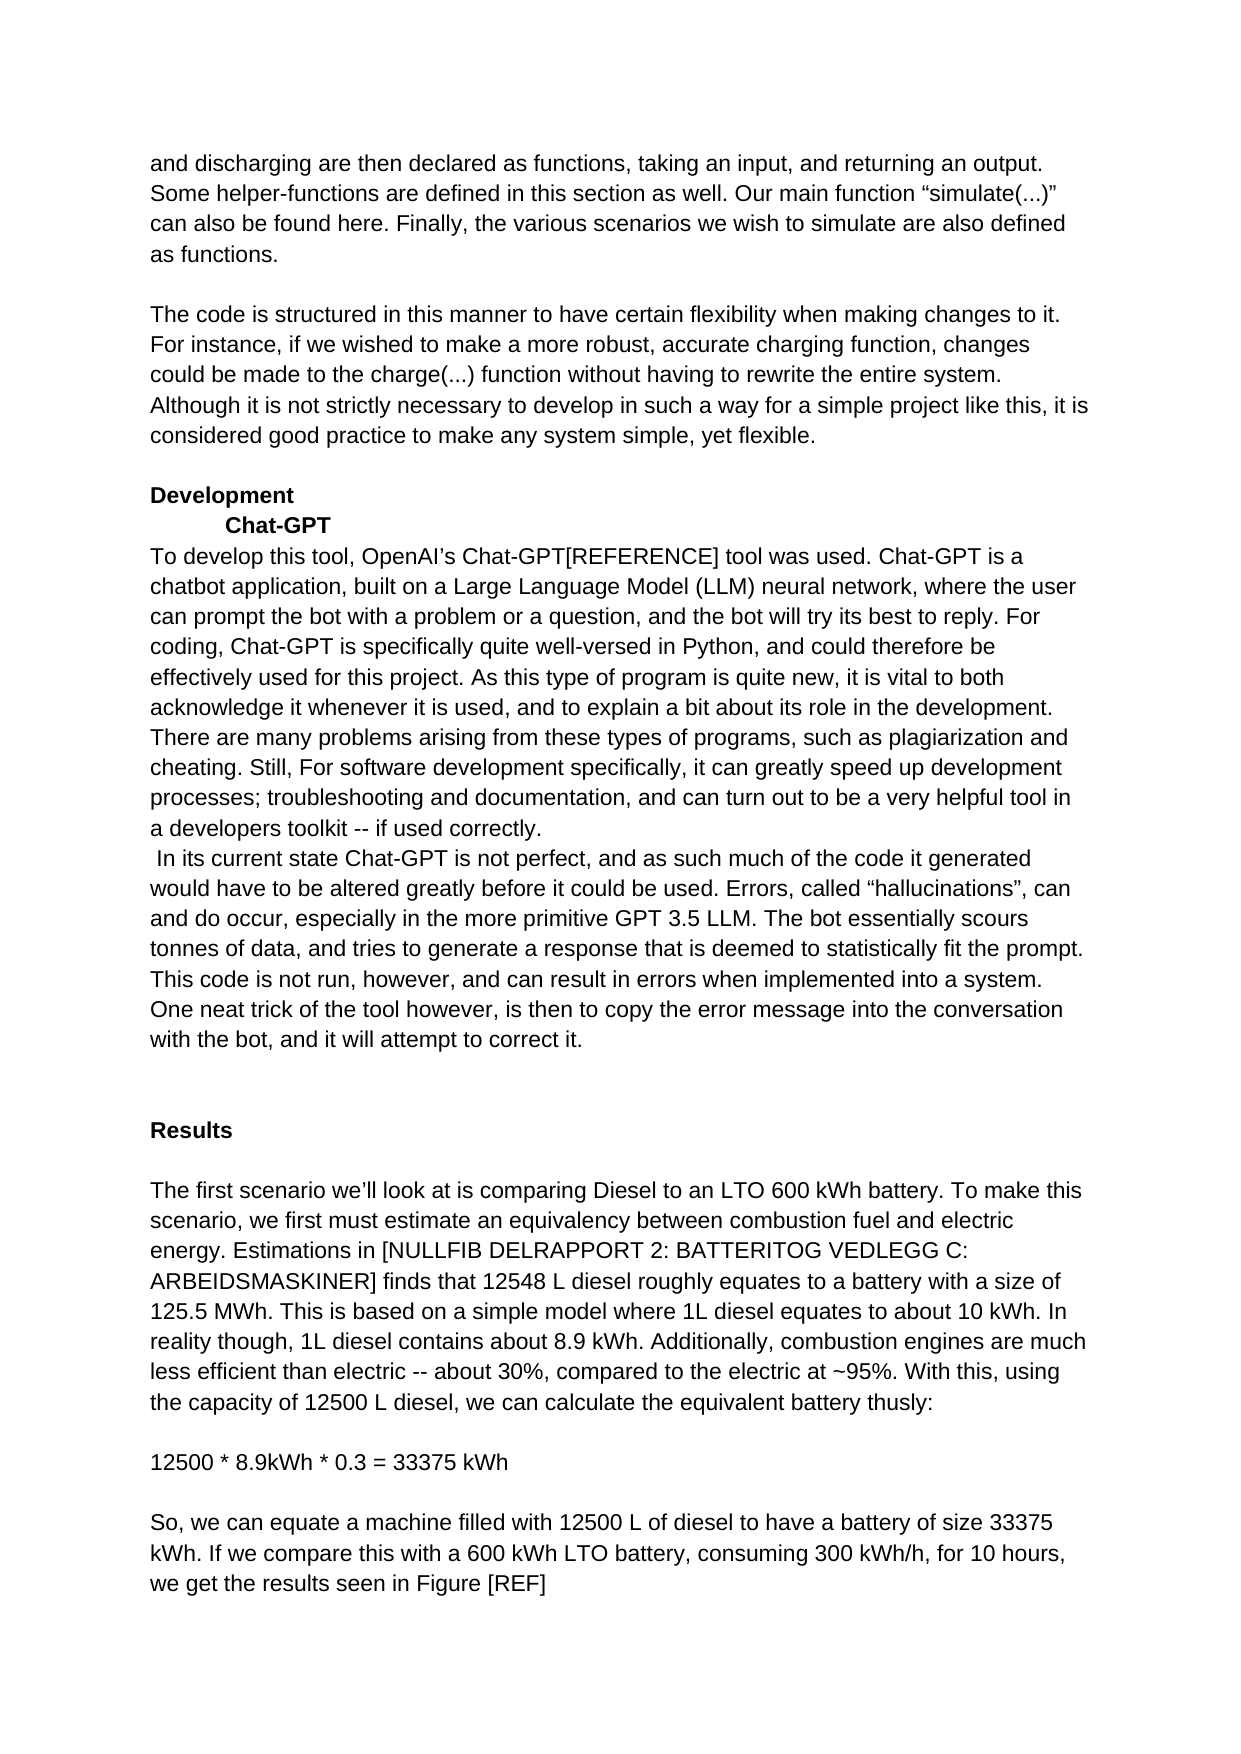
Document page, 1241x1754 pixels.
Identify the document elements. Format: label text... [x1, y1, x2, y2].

text To develop this tool, OpenAI’s Chat-GPT[REFERENCE] tool was used. Chat-GPT is a chatbot application, built on a Large Language Model (LLM) neural network, where the user can prompt the bot with a problem or a question, and the bot will try its best to reply. For coding, Chat-GPT is specifically quite well-versed in Python, and could therefore be effectively used for this project. As this type of program is quite new, it is vital to both acknowledge it whenever it is used, and to explain a bit about its role in the development. There are many problems arising from these types of programs, such as plagiarization and cheating. Still, For software development specifically, it can greatly speed up development processes; troubleshooting and documentation, and can turn out to be a very helpful tool in a developers toolkit -- if used correctly. [150, 543, 1090, 841]
text Chat-GPT [150, 512, 1090, 539]
text 12500 * 8.9kWh * 0.3 = 33375 kWh [150, 1449, 1090, 1475]
text In its current state Chat-GPT is not perfect, and as such much of the code it generated would have to be altered greatly before it could be used. Errors, called “hallucinations”, can and do occur, especially in the more primitive GPT 3.5 LLM. The bot essentially scours tonnes of data, and tries to generate a response that is deemed to statistically fit the prompt. This code is not run, however, and can result in errors when implemented into a system. One neat trick of the tool however, is then to copy the error message into the conversation with the bot, and it will attempt to correct it. [150, 845, 1090, 1052]
text So, we can equate a machine filled with 12500 L of diesel to have a battery of size 33375 kWh. If we compare this with a 600 kWh LTO battery, consuming 300 kWh/h, for 10 hours, we get the results seen in Figure [REF] [150, 1509, 1090, 1596]
text Development [150, 482, 1090, 509]
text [150, 150, 1090, 267]
text The first scenario we’ll look at is comparing Diesel to an LTO 600 kWh battery. To make this scenario, we first must estimate an equivalency between combustion fuel and electric energy. Estimations in [NULLFIB DELRAPPORT 2: BATTERITOG VEDLEGG C: ARBEIDSMASKINER] finds that 12548 L diesel roughly equates to a battery with a size of 125.5 MWh. This is based on a simple model where 1L diesel equates to about 10 kWh. In reality though, 1L diesel contains about 8.9 kWh. Additionally, combustion engines are much less efficient than electric -- about 30%, compared to the electric at ~95%. With this, using the capacity of 12500 L diesel, we can calculate the equivalent battery thusly: [150, 1177, 1090, 1415]
text The code is structured in this manner to have certain flexibility when making changes to it. For instance, if we wished to make a more robust, accurate charging function, changes could be made to the charge(...) function without having to rewrite the entire system. Although it is not strictly necessary to develop in such a way for a simple project like this, it is considered good practice to make any system simple, yet flexible. [150, 301, 1090, 448]
text Results [150, 1117, 1090, 1143]
